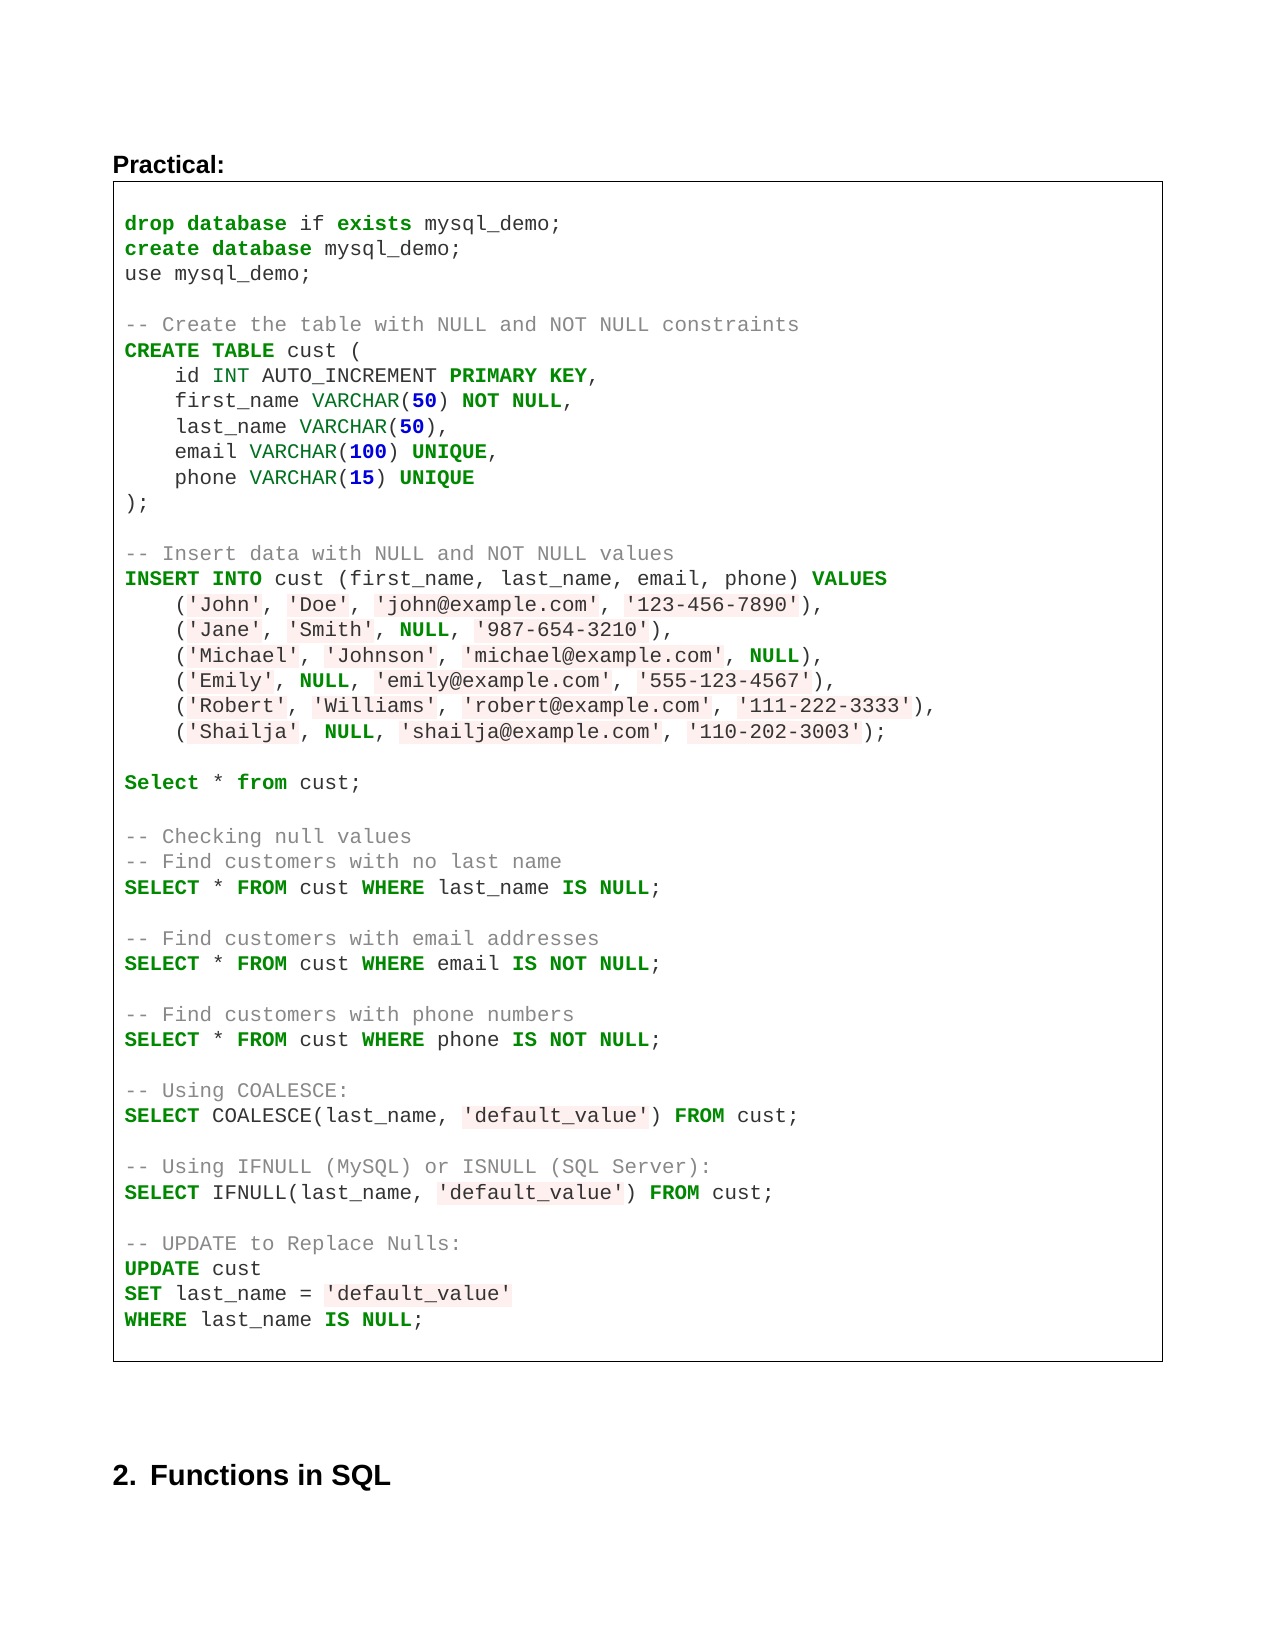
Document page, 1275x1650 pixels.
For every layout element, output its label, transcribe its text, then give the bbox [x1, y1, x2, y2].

text Practical: [112, 150, 1162, 179]
table_header drop database if exists mysql_demo; create database mysql_demo; use mysql_demo; -- Create the table with NULL and NOT NULL constraints CREATE TABLE cust ( id INT AUTO_INCREMENT PRIMARY KEY, first_name VARCHAR(50) NOT NULL, last_name VARCHAR(50), email VARCHAR(100) UNIQUE, phone VARCHAR(15) UNIQUE ); -- Insert data with NULL and NOT NULL values INSERT INTO cust (first_name, last_name, email, phone) VALUES ('John', 'Doe', 'john@example.com', '123-456-7890'), ('Jane', 'Smith', NULL, '987-654-3210'), ('Michael', 'Johnson', 'michael@example.com', NULL), ('Emily', NULL, 'emily@example.com', '555-123-4567'), ('Robert', 'Williams', 'robert@example.com', '111-222-3333'), ('Shailja', NULL, 'shailja@example.com', '110-202-3003'); Select * from cust; -- Checking null values -- Find customers with no last name SELECT * FROM cust WHERE last_name IS NULL; -- Find customers with email addresses SELECT * FROM cust WHERE email IS NOT NULL; -- Find customers with phone numbers SELECT * FROM cust WHERE phone IS NOT NULL; -- Using COALESCE: SELECT COALESCE(last_name, 'default_value') FROM cust; -- Using IFNULL (MySQL) or ISNULL (SQL Server): SELECT IFNULL(last_name, 'default_value') FROM cust; -- UPDATE to Replace Nulls: UPDATE cust SET last_name = 'default_value' WHERE last_name IS NULL; [114, 182, 1162, 1361]
list Functions in SQL [112, 1458, 1162, 1491]
